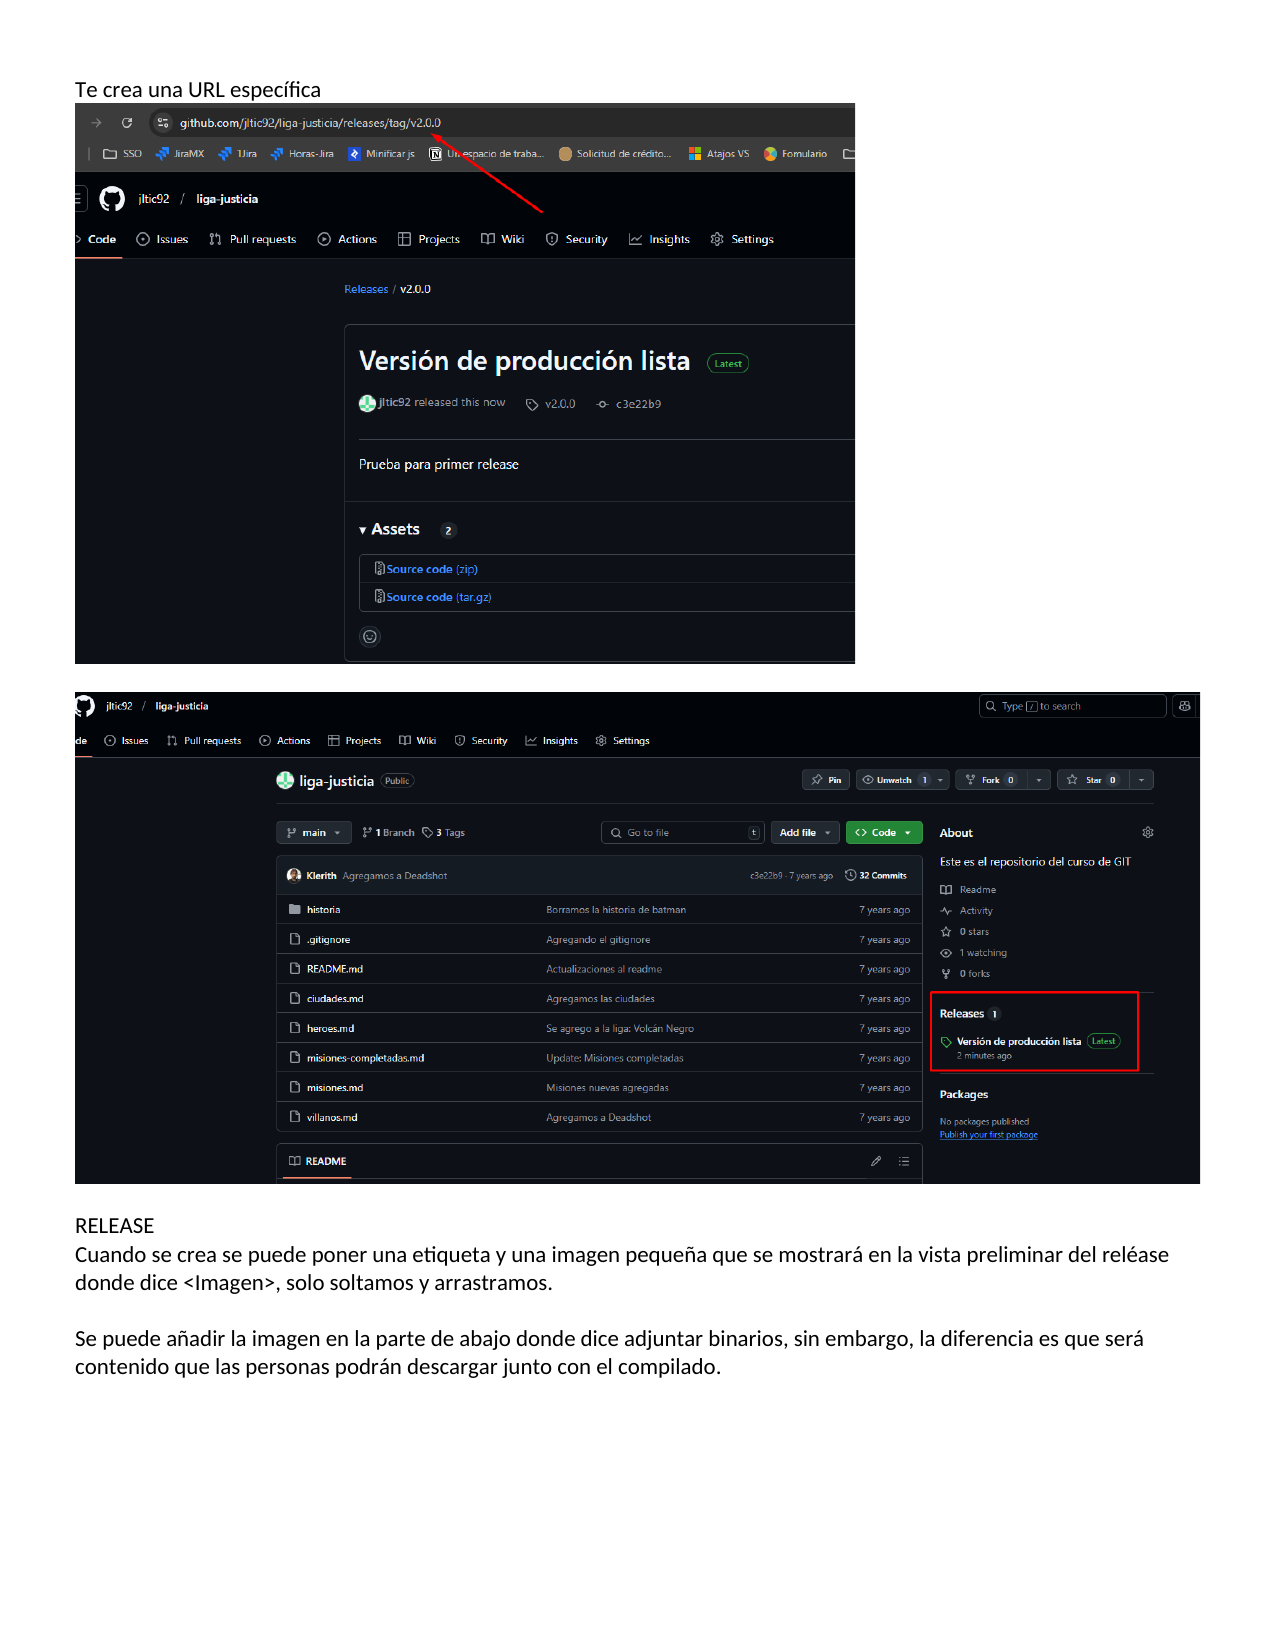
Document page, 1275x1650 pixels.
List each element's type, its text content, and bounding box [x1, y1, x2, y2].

text RELEASE [75, 1212, 1200, 1240]
text Cuando se crea se puede poner una etiqueta y una imagen pequeña que se mostrará en la vista preliminar del reléase donde dice <Imagen>, solo soltamos y arrastramos. [75, 1240, 1200, 1296]
picture [75, 692, 1200, 1184]
text Se puede añadir la imagen en la parte de abajo donde dice adjuntar binarios, sin embargo, la diferencia es que será contenido que las personas podrán descargar junto con el compilado. [75, 1324, 1200, 1380]
picture [75, 103, 855, 664]
text Te crea una URL específica [75, 75, 1200, 103]
